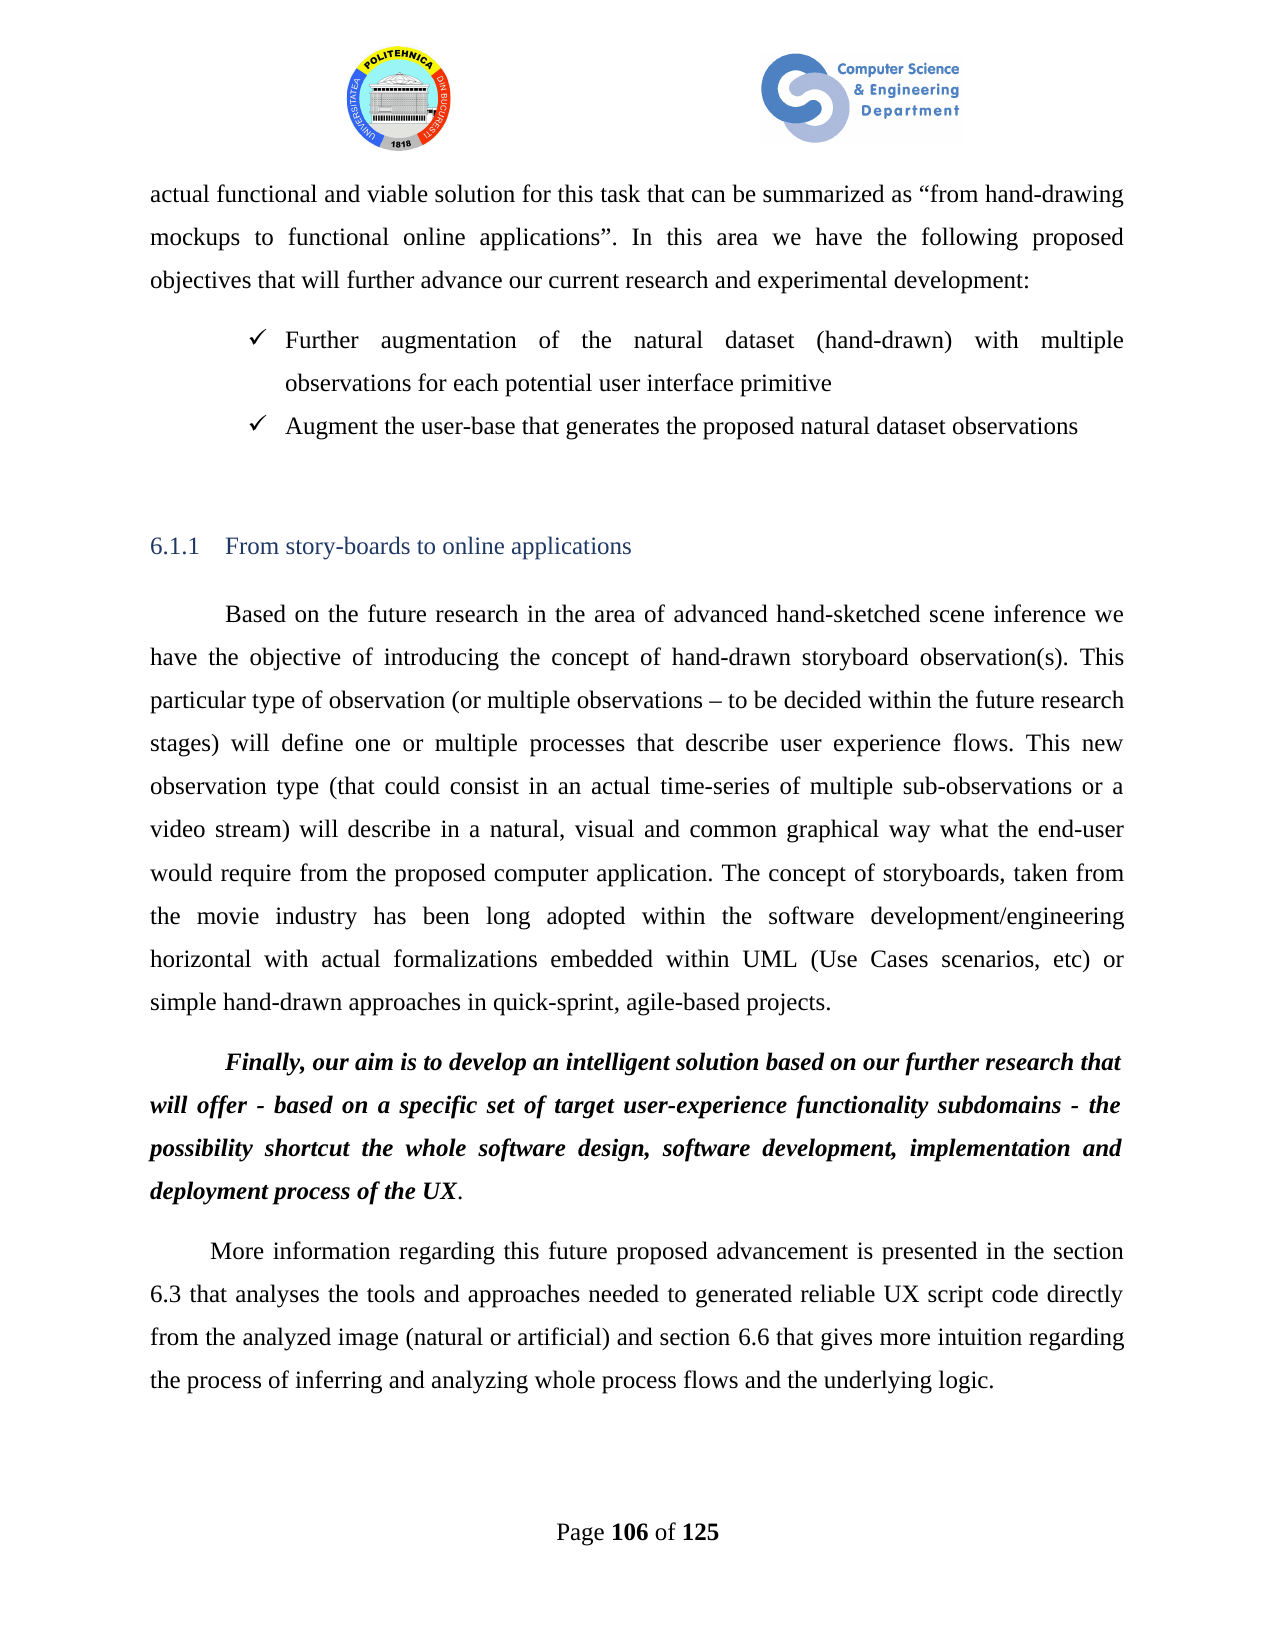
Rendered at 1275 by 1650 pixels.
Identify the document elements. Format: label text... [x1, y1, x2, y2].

picture [760, 53, 963, 144]
text More information regarding this future proposed advancement is presented in the section 6.3 that analyses the tools and approaches needed to generated reliable UX script code directly from the analyzed image (natural or artificial) and section 6.6 that gives more intuition regarding the process of inferring and analyzing whole process flows and the underlying logic. [150, 1236, 1125, 1394]
list Further augmentation of the natural dataset (hand-drawn) with multiple observations for each potential user interface primitive [247, 325, 1125, 397]
picture [346, 46, 451, 151]
text Based on the future research in the area of advanced hand-sketched scene inference we have the objective of introducing the concept of hand-drawn storyboard observation(s). This particular type of observation (or multiple observations – to be decided within the future research stages) will define one or multiple processes that describe user experience flows. This new observation type (that could consist in an actual time-series of multiple sub-observations or a video stream) will describe in a natural, visual and common graphical way what the end-user would require from the proposed computer application. The concept of storyboards, taken from the movie industry has been long adopted within the software development/engineering horizontal with actual formalizations embedded within UML (Use Cases scenarios, etc) or simple hand-drawn approaches in quick-sprint, agile-based projects. [150, 599, 1125, 1016]
text Finally, our aim is to develop an intelligent solution based on our further research that will offer - based on a specific set of target user-experience functionality subdomains - the possibility shortcut the whole software design, software development, implementation and deployment process of the UX. [150, 1047, 1125, 1205]
subtitle From story-boards to online applications [150, 531, 1125, 559]
list Augment the user-base that generates the proposed natural dataset observations [247, 411, 1125, 440]
